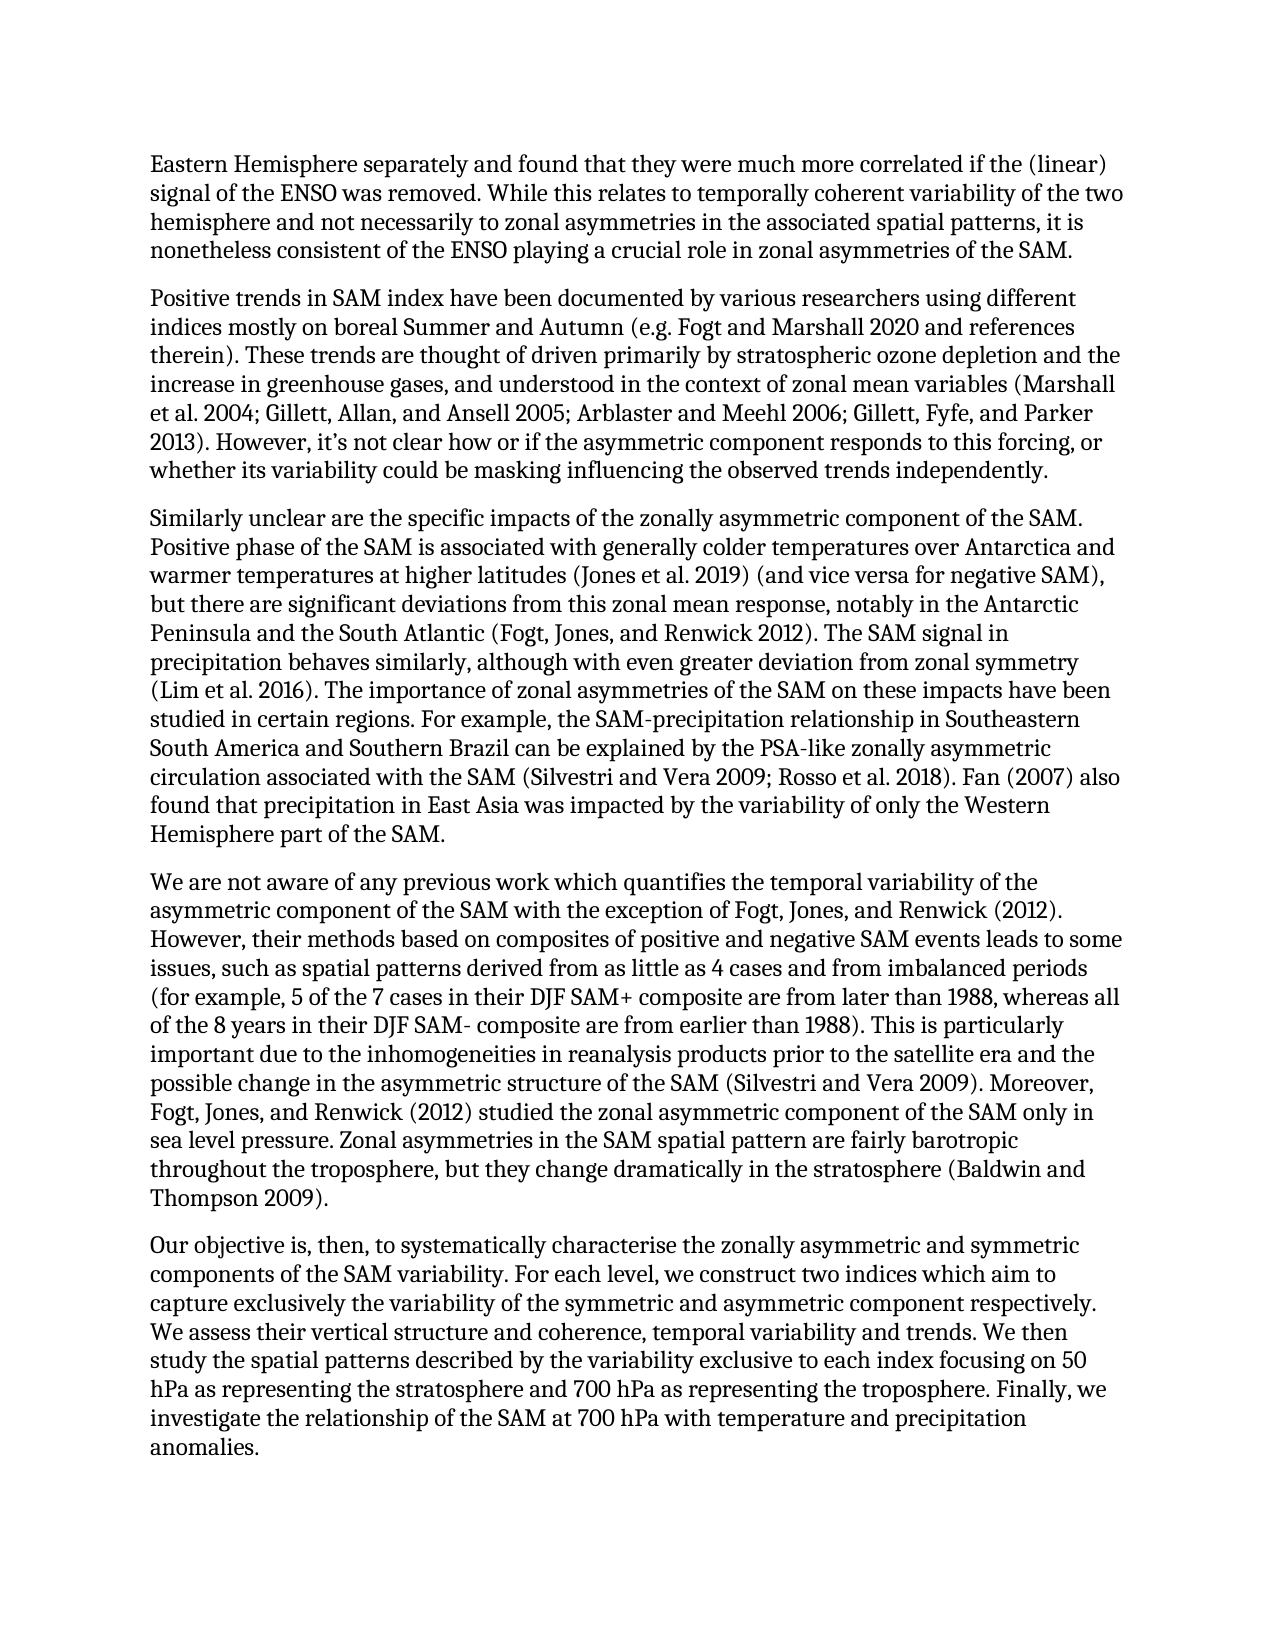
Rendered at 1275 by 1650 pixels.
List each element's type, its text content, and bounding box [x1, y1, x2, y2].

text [150, 150, 1125, 265]
text Our objective is, then, to systematically characterise the zonally asymmetric and symmetric components of the SAM variability. For each level, we construct two indices which aim to capture exclusively the variability of the symmetric and asymmetric component respectively. We assess their vertical structure and coherence, temporal variability and trends. We then study the spatial patterns described by the variability exclusive to each index focusing on 50 hPa as representing the stratosphere and 700 hPa as representing the troposphere. Finally, we investigate the relationship of the SAM at 700 hPa with temperature and precipitation anomalies. [150, 1231, 1125, 1461]
text Positive trends in SAM index have been documented by various researchers using different indices mostly on boreal Summer and Autumn (e.g. Fogt and Marshall 2020 and references therein). These trends are thought of driven primarily by stratospheric ozone depletion and the increase in greenhouse gases, and understood in the context of zonal mean variables (Marshall et al. 2004; Gillett, Allan, and Ansell 2005; Arblaster and Meehl 2006; Gillett, Fyfe, and Parker 2013). However, it’s not clear how or if the asymmetric component responds to this forcing, or whether its variability could be masking influencing the observed trends independently. [150, 284, 1125, 485]
text We are not aware of any previous work which quantifies the temporal variability of the asymmetric component of the SAM with the exception of Fogt, Jones, and Renwick (2012). However, their methods based on composites of positive and negative SAM events leads to some issues, such as spatial patterns derived from as little as 4 cases and from imbalanced periods (for example, 5 of the 7 cases in their DJF SAM+ composite are from later than 1988, whereas all of the 8 years in their DJF SAM- composite are from earlier than 1988). This is particularly important due to the inhomogeneities in reanalysis products prior to the satellite era and the possible change in the asymmetric structure of the SAM (Silvestri and Vera 2009). Moreover, Fogt, Jones, and Renwick (2012) studied the zonal asymmetric component of the SAM only in sea level pressure. Zonal asymmetries in the SAM spatial pattern are fairly barotropic throughout the troposphere, but they change dramatically in the stratosphere (Baldwin and Thompson 2009). [150, 867, 1125, 1212]
text Similarly unclear are the specific impacts of the zonally asymmetric component of the SAM. Positive phase of the SAM is associated with generally colder temperatures over Antarctica and warmer temperatures at higher latitudes (Jones et al. 2019) (and vice versa for negative SAM), but there are significant deviations from this zonal mean response, notably in the Antarctic Peninsula and the South Atlantic (Fogt, Jones, and Renwick 2012). The SAM signal in precipitation behaves similarly, although with even greater deviation from zonal symmetry (Lim et al. 2016). The importance of zonal asymmetries of the SAM on these impacts have been studied in certain regions. For example, the SAM-precipitation relationship in Southeastern South America and Southern Brazil can be explained by the PSA-like zonally asymmetric circulation associated with the SAM (Silvestri and Vera 2009; Rosso et al. 2018). Fan (2007) also found that precipitation in East Asia was impacted by the variability of only the Western Hemisphere part of the SAM. [150, 504, 1125, 849]
